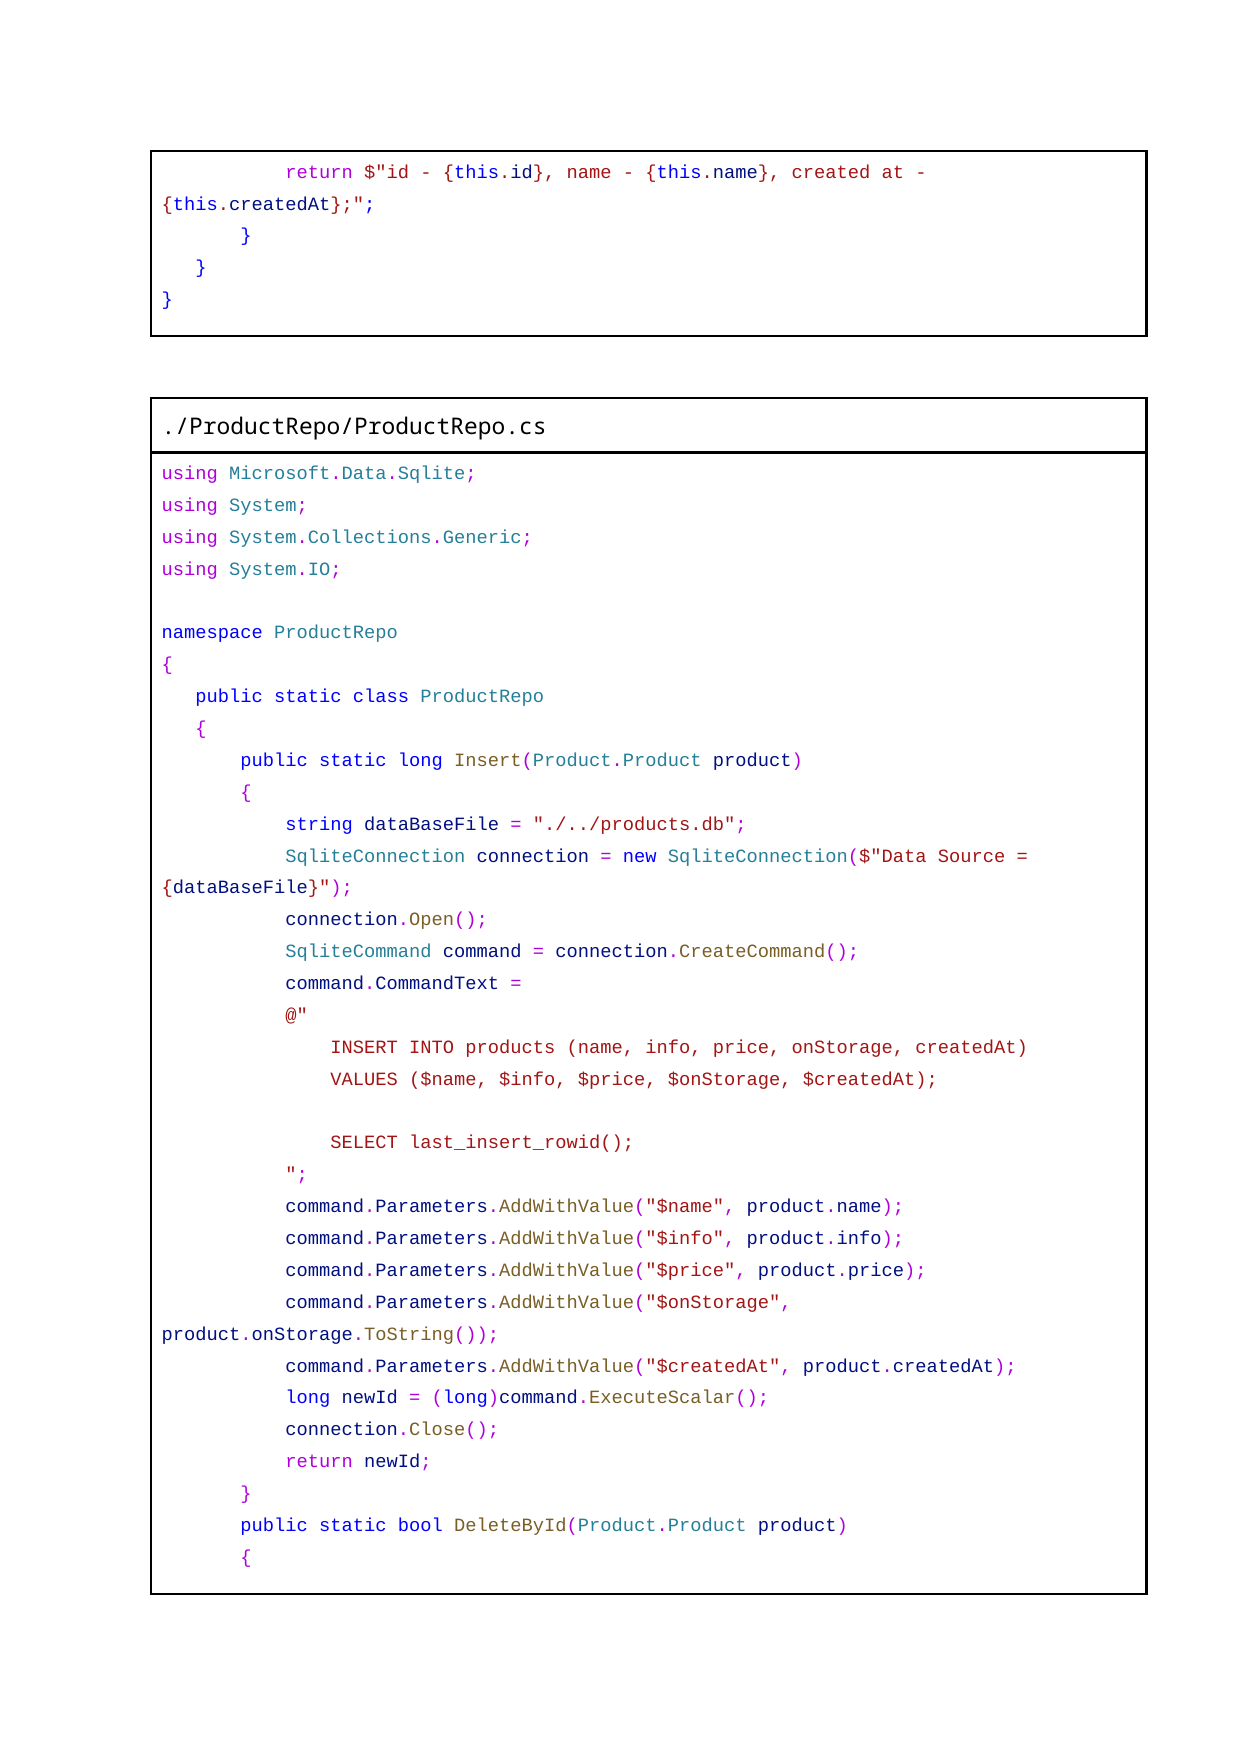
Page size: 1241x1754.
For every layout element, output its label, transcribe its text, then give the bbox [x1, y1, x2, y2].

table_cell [152, 152, 1145, 335]
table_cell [152, 454, 1145, 1592]
table_header ./ProductRepo/ProductRepo.cs [152, 399, 1145, 451]
